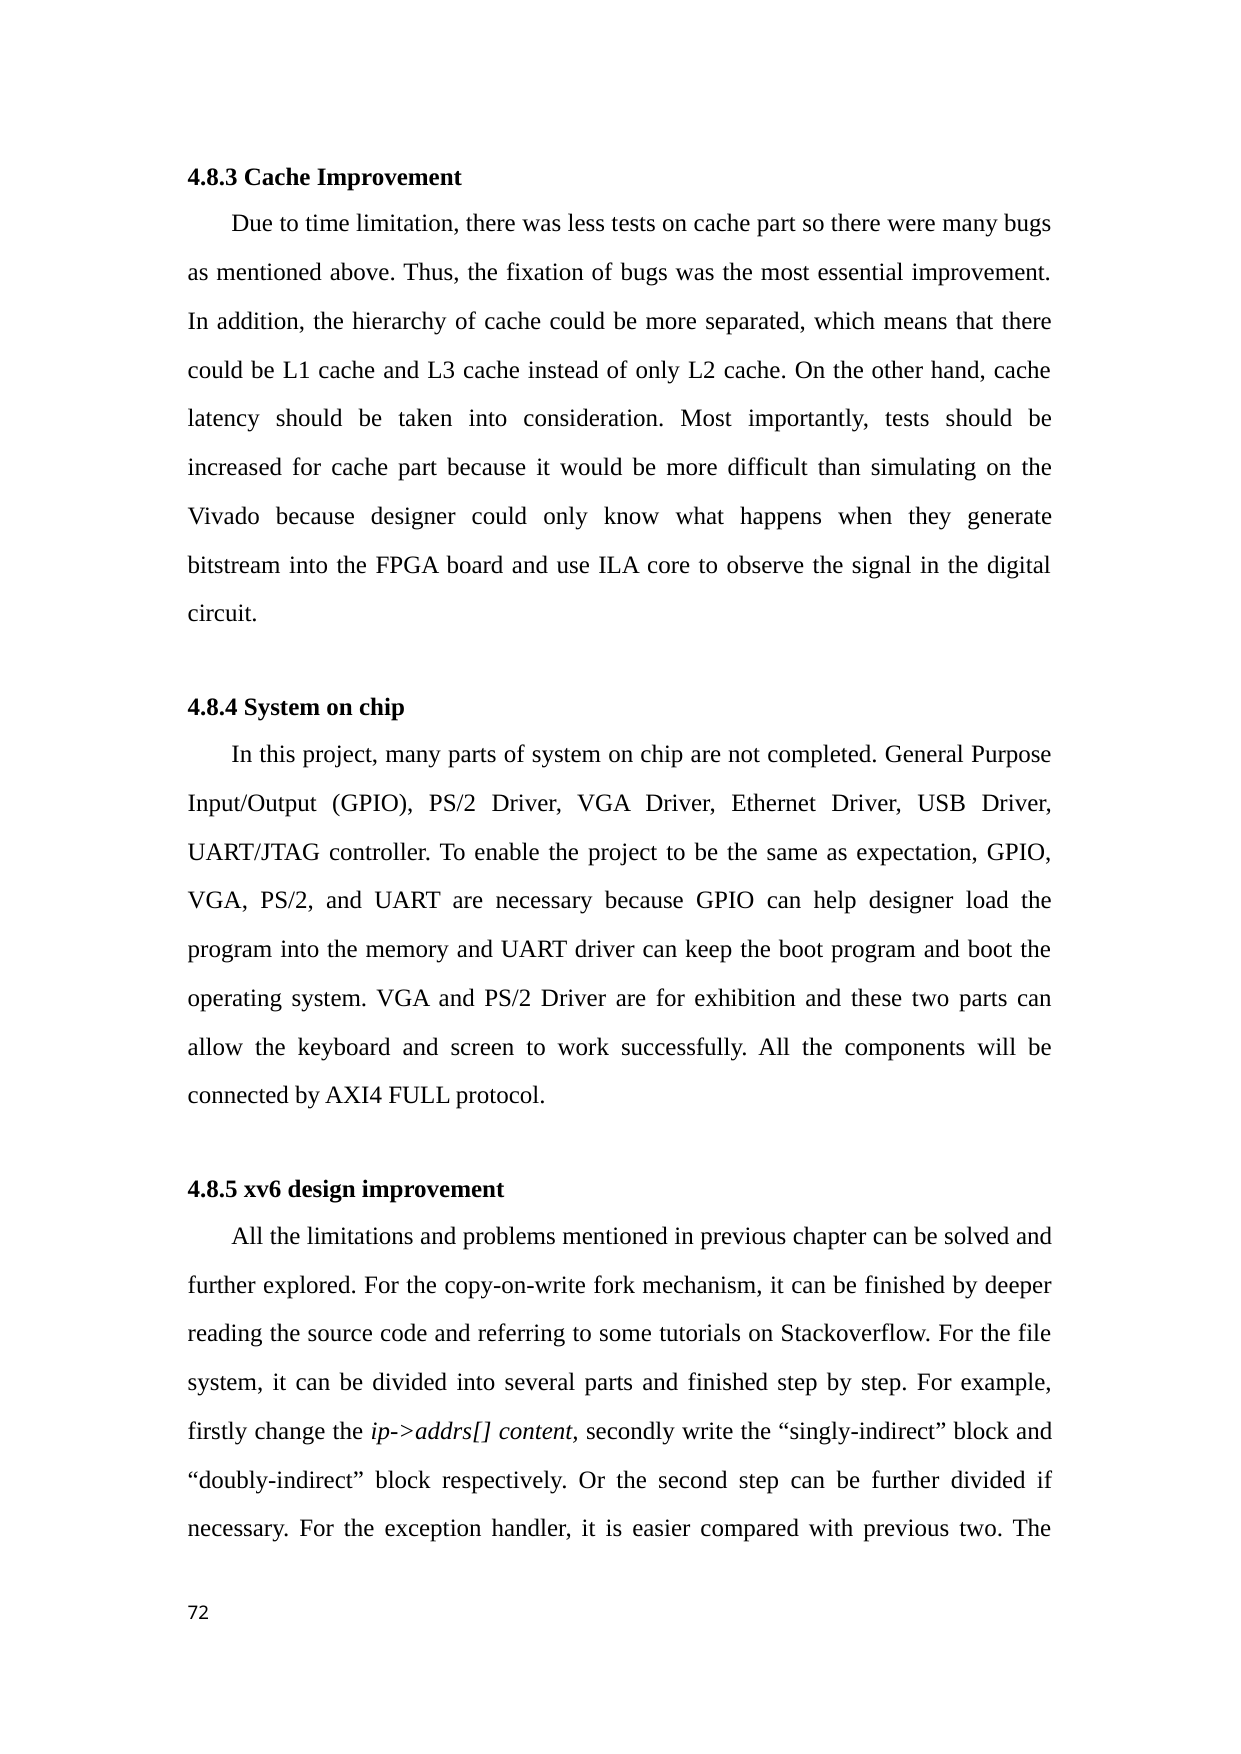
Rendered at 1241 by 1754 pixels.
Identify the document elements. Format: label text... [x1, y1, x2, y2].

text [187, 1219, 1053, 1544]
text Due to time limitation, there was less tests on cache part so there were many bugs as mentioned above. Thus, the fixation of bugs was the most essential improvement. In addition, the hierarchy of cache could be more separated, which means that there could be L1 cache and L3 cache instead of only L2 cache. On the other hand, cache latency should be taken into consideration. Most importantly, tests should be increased for cache part because it would be more difficult than simulating on the Vivado because designer could only know what happens when they generate bitstream into the FPGA board and use ILA core to observe the signal in the digital circuit. [187, 207, 1053, 629]
text 4.8.3 Cache Improvement [187, 160, 1053, 192]
text 4.8.4 System on chip [187, 690, 1053, 723]
text 4.8.5 xv6 design improvement [187, 1172, 1053, 1205]
text In this project, many parts of system on chip are not completed. General Purpose Input/Output (GPIO), PS/2 Driver, VGA Driver, Ethernet Driver, USB Driver, UART/JTAG controller. To enable the project to be the same as expectation, GPIO, VGA, PS/2, and UART are necessary because GPIO can help designer load the program into the memory and UART driver can keep the boot program and boot the operating system. VGA and PS/2 Driver are for exhibition and these two parts can allow the keyboard and screen to work successfully. All the components will be connected by AXI4 FULL protocol. [187, 737, 1053, 1111]
